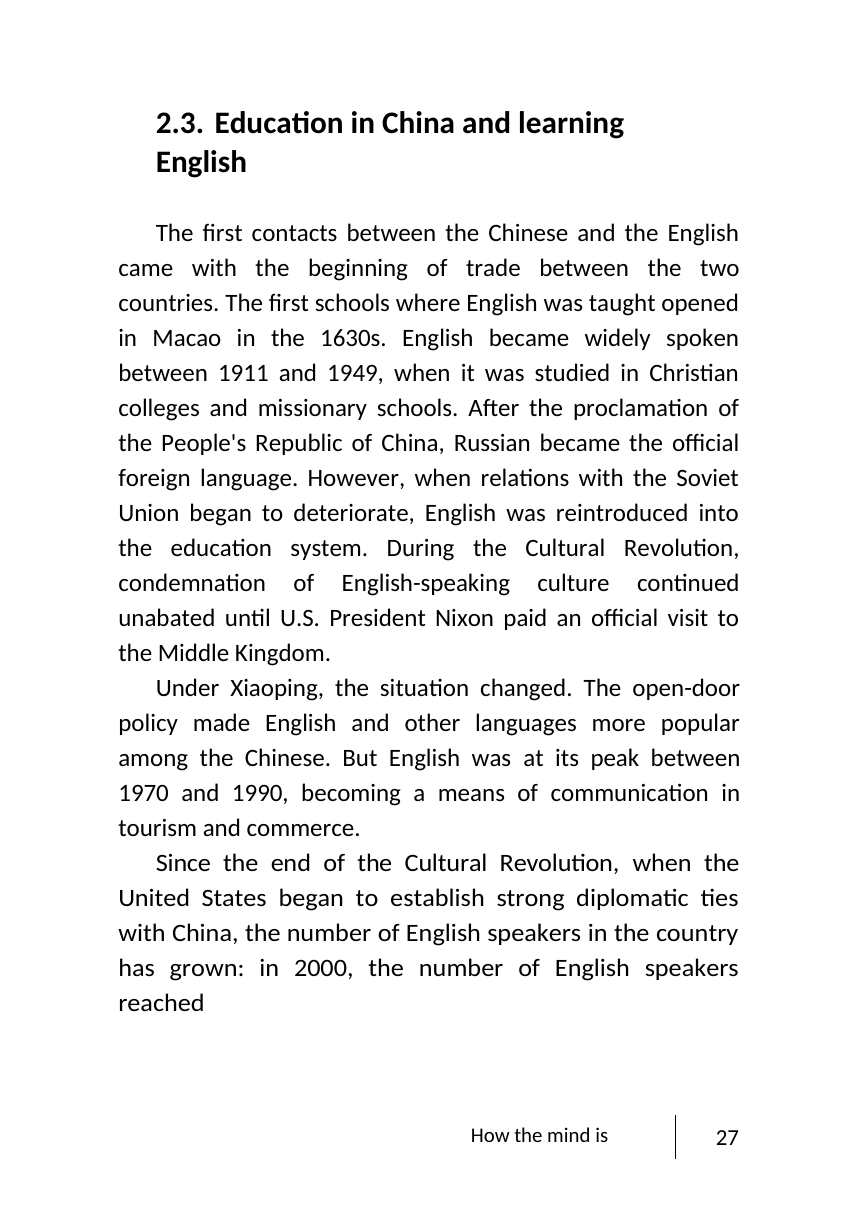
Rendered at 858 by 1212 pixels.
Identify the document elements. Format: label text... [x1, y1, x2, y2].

text The first contacts between the Chinese and the English came with the beginning of trade between the two countries. The first schools where English was taught opened in Macao in the 1630s. English became widely spoken between 1911 and 1949, when it was studied in Christian colleges and missionary schools. After the proclamation of the People's Republic of China, Russian became the official foreign language. However, when relations with the Soviet Union began to deteriorate, English was reintroduced into the education system. During the Cultural Revolution, condemnation of English-speaking culture continued unabated until U.S. President Nixon paid an official visit to the Middle Kingdom. [118, 218, 740, 668]
text Since the end of the Cultural Revolution, when the United States began to establish strong diplomatic ties with China, the number of English speakers in the country has grown: in 2000, the number of English speakers reached [118, 848, 739, 1018]
subtitle Education in China and learning English [156, 103, 669, 180]
text Under Xiaoping, the situation changed. The open-door policy made English and other languages more popular among the Chinese. But English was at its peak between 1970 and 1990, becoming a means of communication in tourism and commerce. [118, 673, 741, 843]
